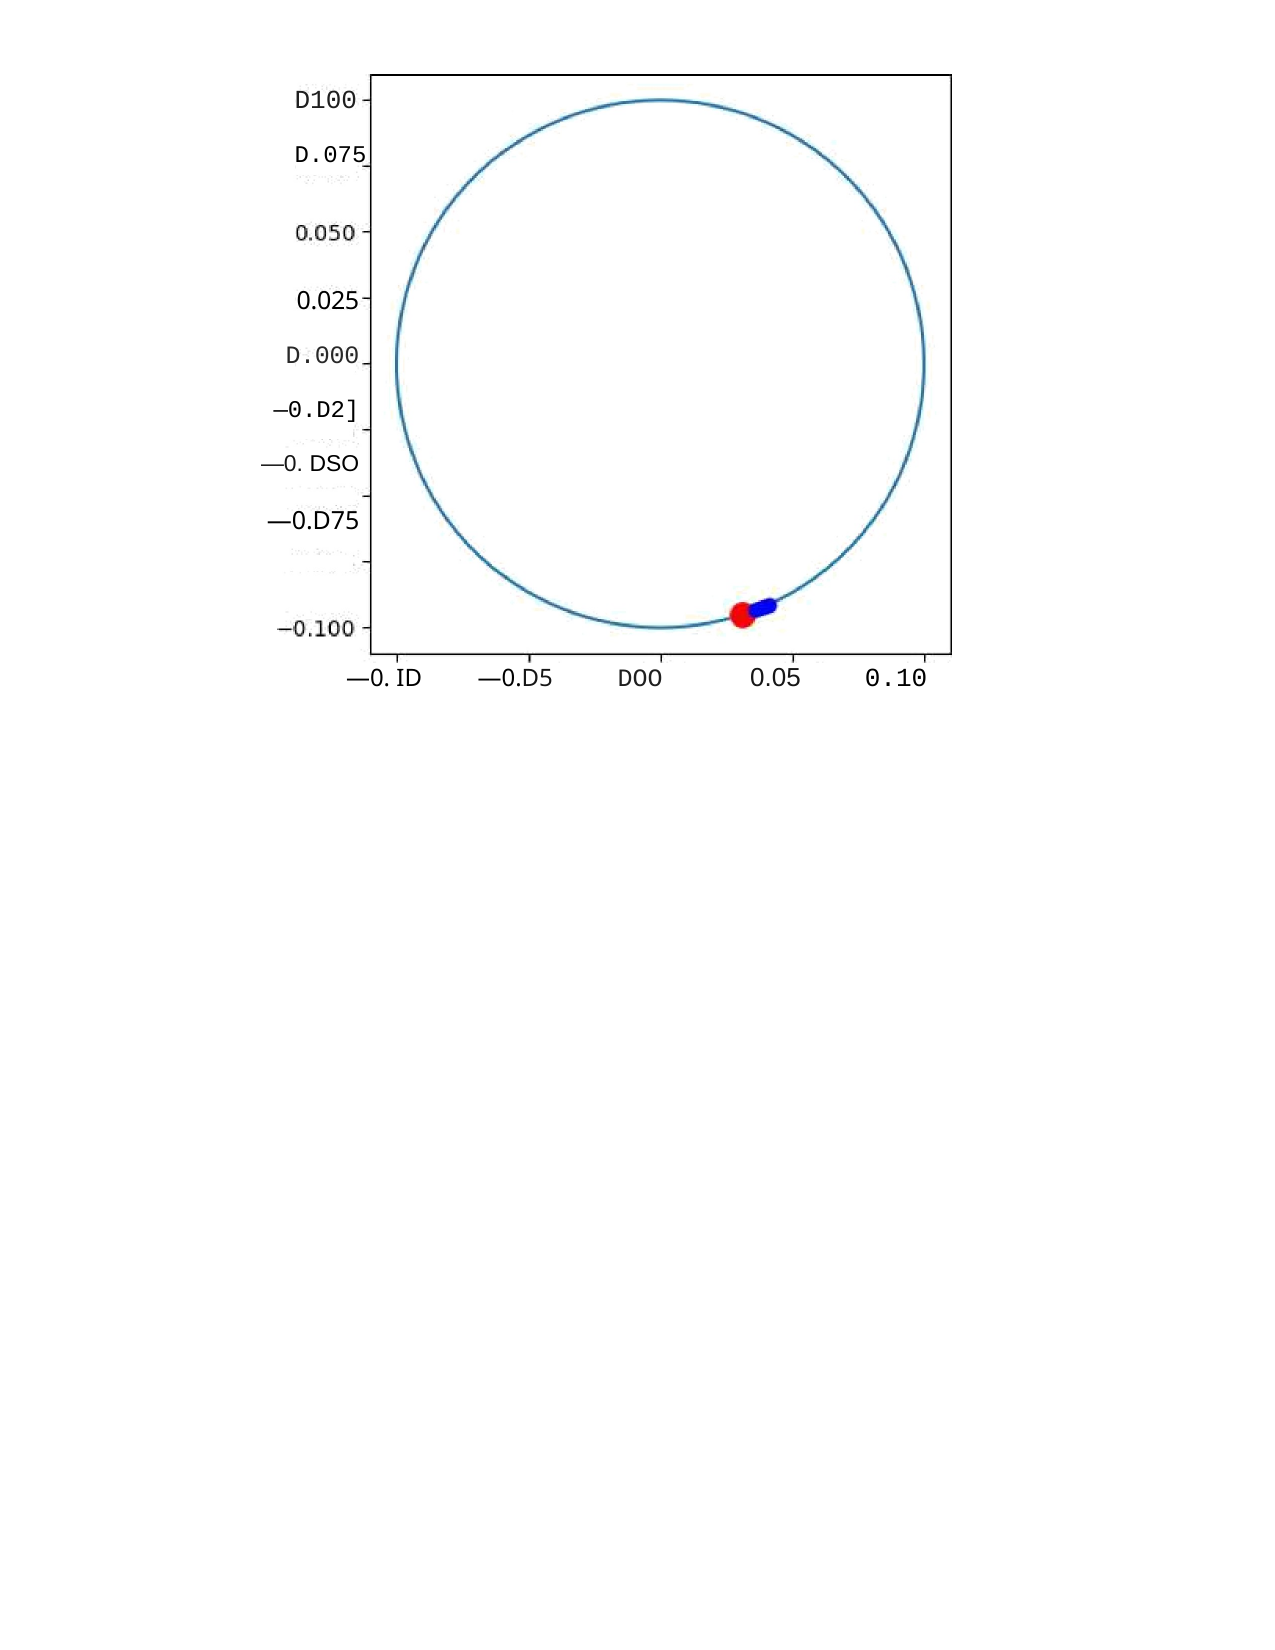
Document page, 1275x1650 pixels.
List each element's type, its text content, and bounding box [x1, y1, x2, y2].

text —0. ID —0.D5 DOO 0.05 0.10 [346, 663, 1206, 693]
picture [286, 457, 293, 470]
picture [277, 74, 952, 663]
